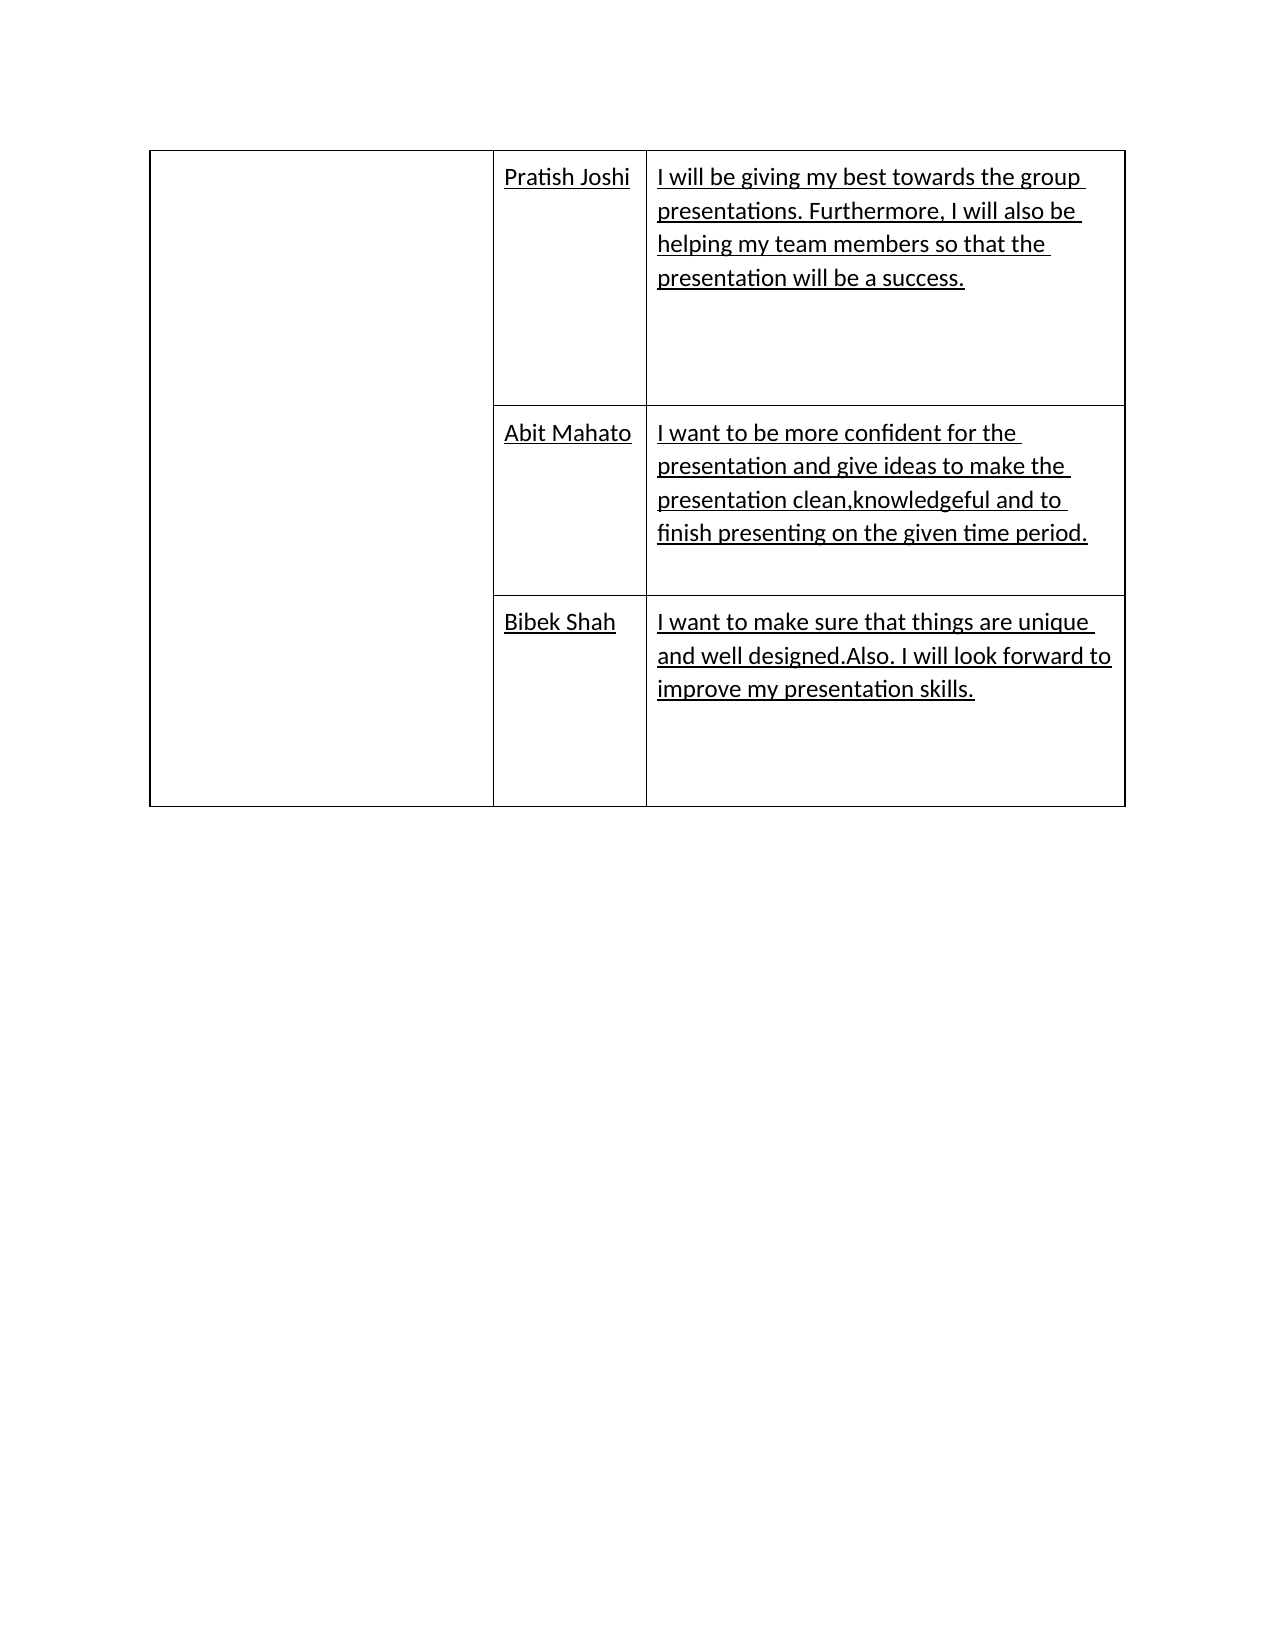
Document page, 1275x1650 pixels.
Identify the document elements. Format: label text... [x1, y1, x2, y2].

table_cell I want to make sure that things are unique and well designed.Also. I will look forward to improve my presentation skills. [647, 596, 1124, 806]
table_cell Bibek Shah [494, 596, 646, 806]
table_cell Pratish Joshi [494, 151, 646, 405]
table_cell I will be giving my best towards the group presentations. Furthermore, I will also be helping my team members so that the presentation will be a success. [647, 151, 1124, 405]
table_cell I want to be more confident for the presentation and give ideas to make the presentation clean,knowledgeful and to finish presenting on the given time period. [647, 406, 1124, 595]
table_cell Abit Mahato [494, 406, 646, 595]
